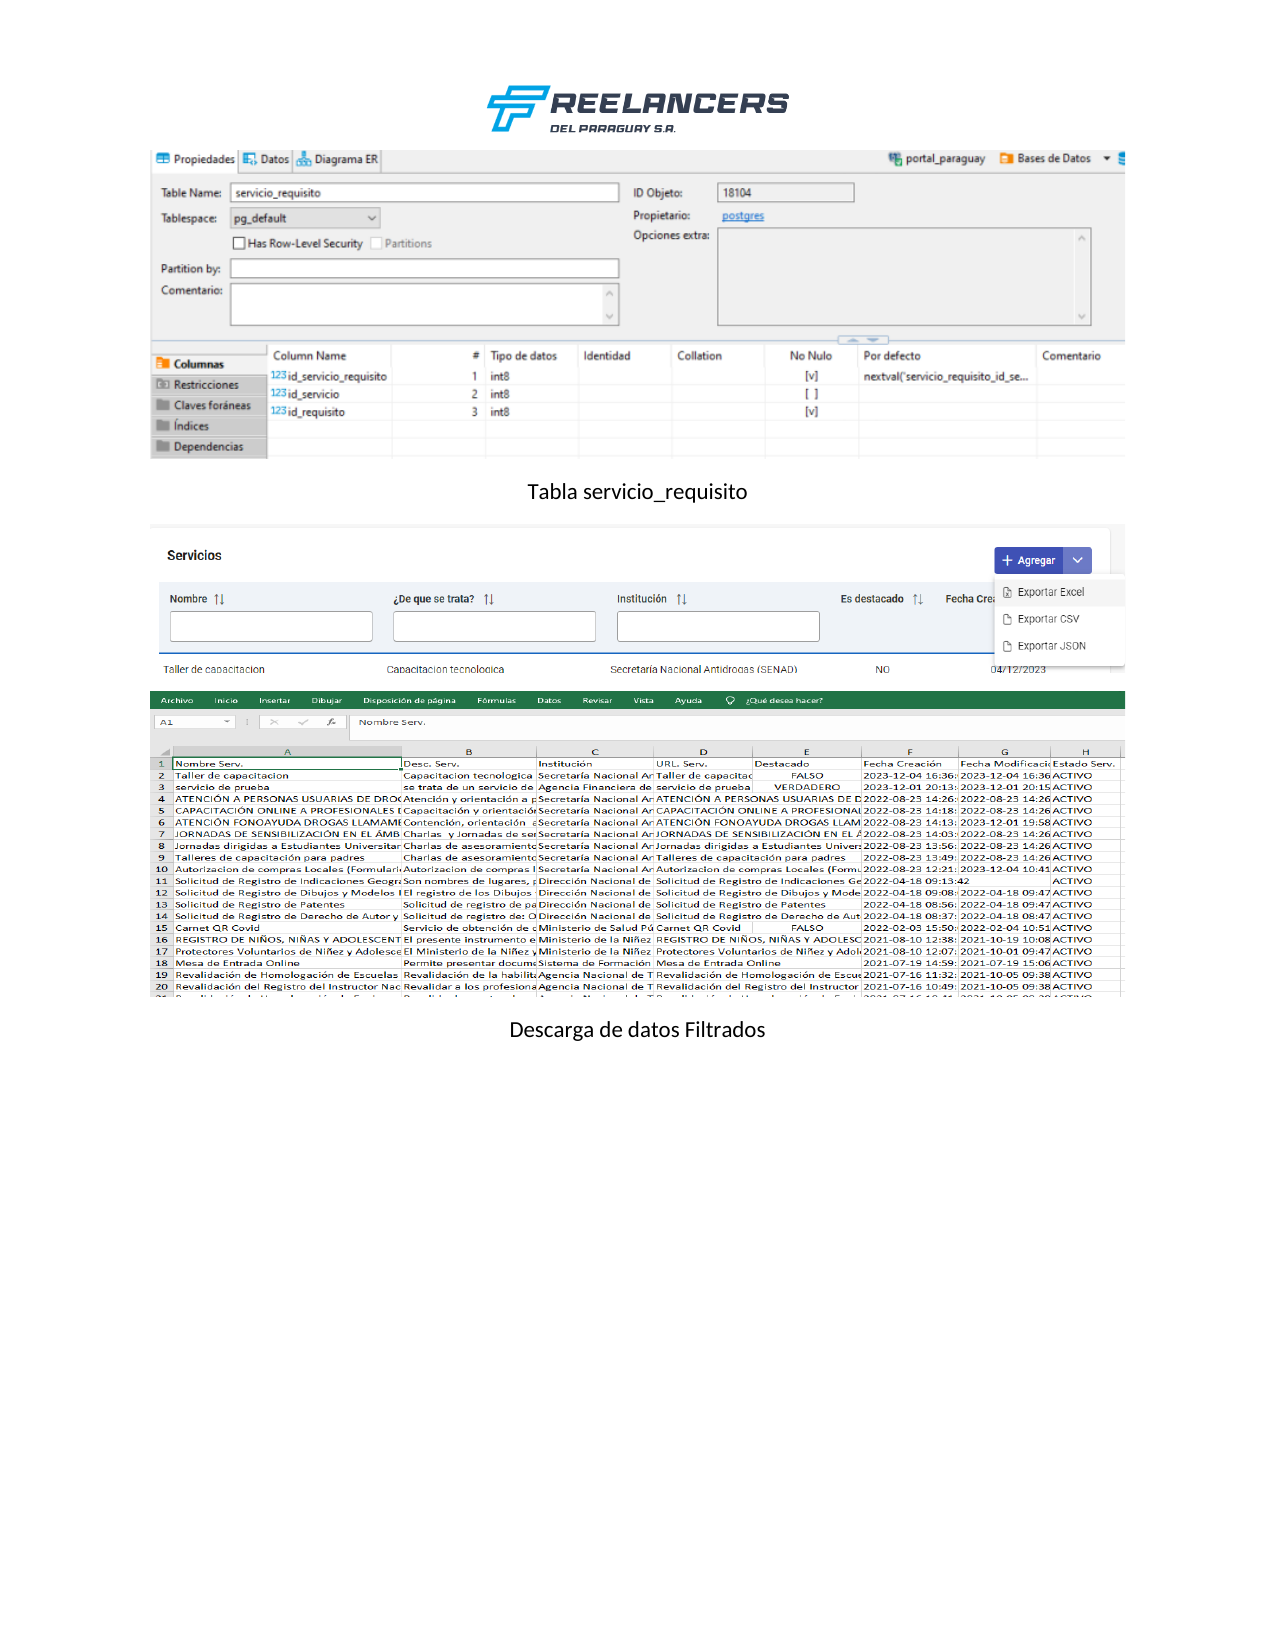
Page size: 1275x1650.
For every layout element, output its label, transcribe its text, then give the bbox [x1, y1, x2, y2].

picture [150, 150, 1125, 459]
picture [150, 524, 1125, 673]
picture [477, 75, 798, 143]
text Descarga de datos Filtrados [150, 1016, 1125, 1044]
text Tabla servicio_requisito [150, 477, 1125, 505]
picture [150, 691, 1125, 997]
